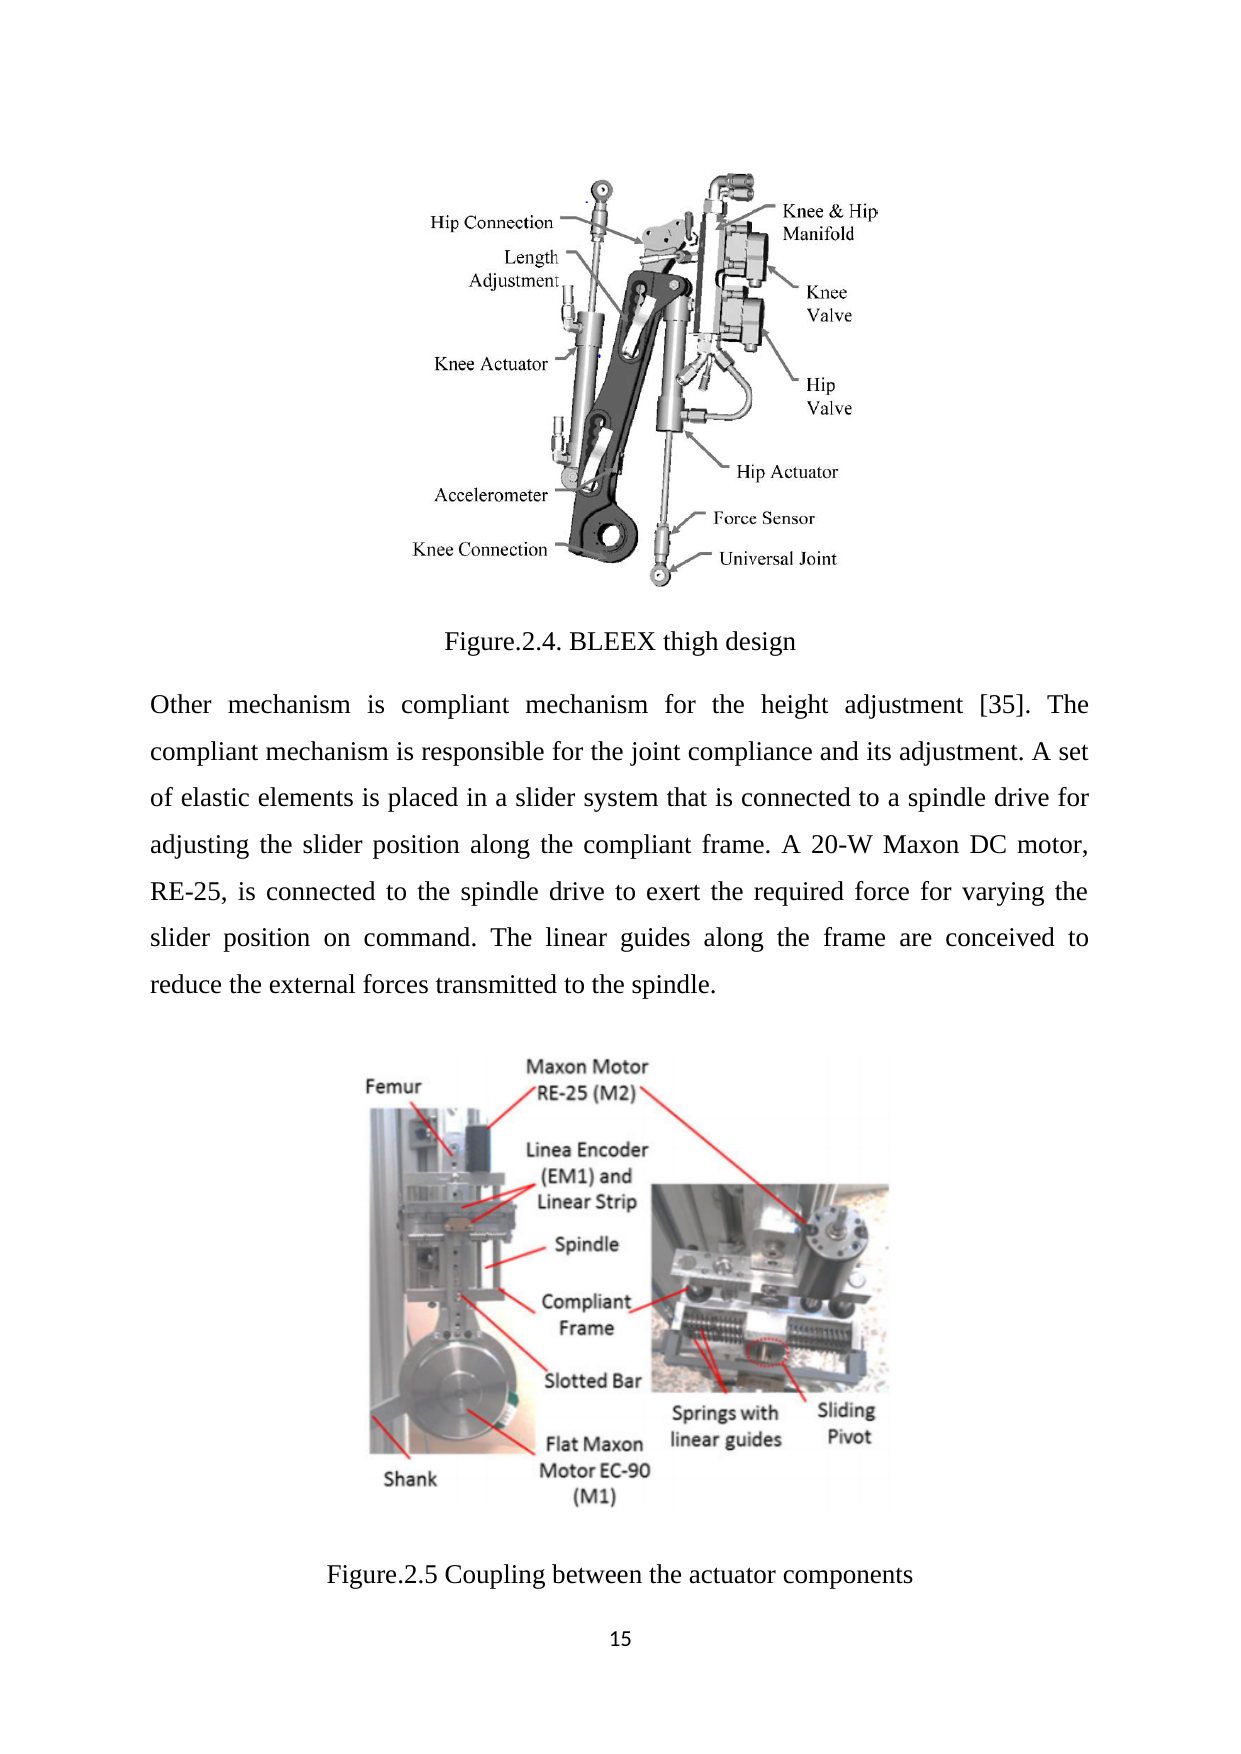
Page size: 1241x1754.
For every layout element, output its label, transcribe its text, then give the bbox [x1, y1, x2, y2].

text Figure.2.4. BLEEX thigh design [150, 624, 1090, 656]
picture [339, 1031, 901, 1528]
text Other mechanism is compliant mechanism for the height adjustment [35]. The compliant mechanism is responsible for the joint compliance and its adjustment. A set of elastic elements is placed in a slider system that is connected to a spindle drive for adjusting the slider position along the compliant frame. A 20-W Maxon DC motor, RE-25, is connected to the spindle drive to exert the required force for varying the slider position on command. The linear guides along the frame are conceived to reduce the external forces transmitted to the spindle. [150, 688, 1090, 999]
text Figure.2.5 Coupling between the actuator components [150, 1558, 1090, 1589]
picture [352, 150, 888, 594]
